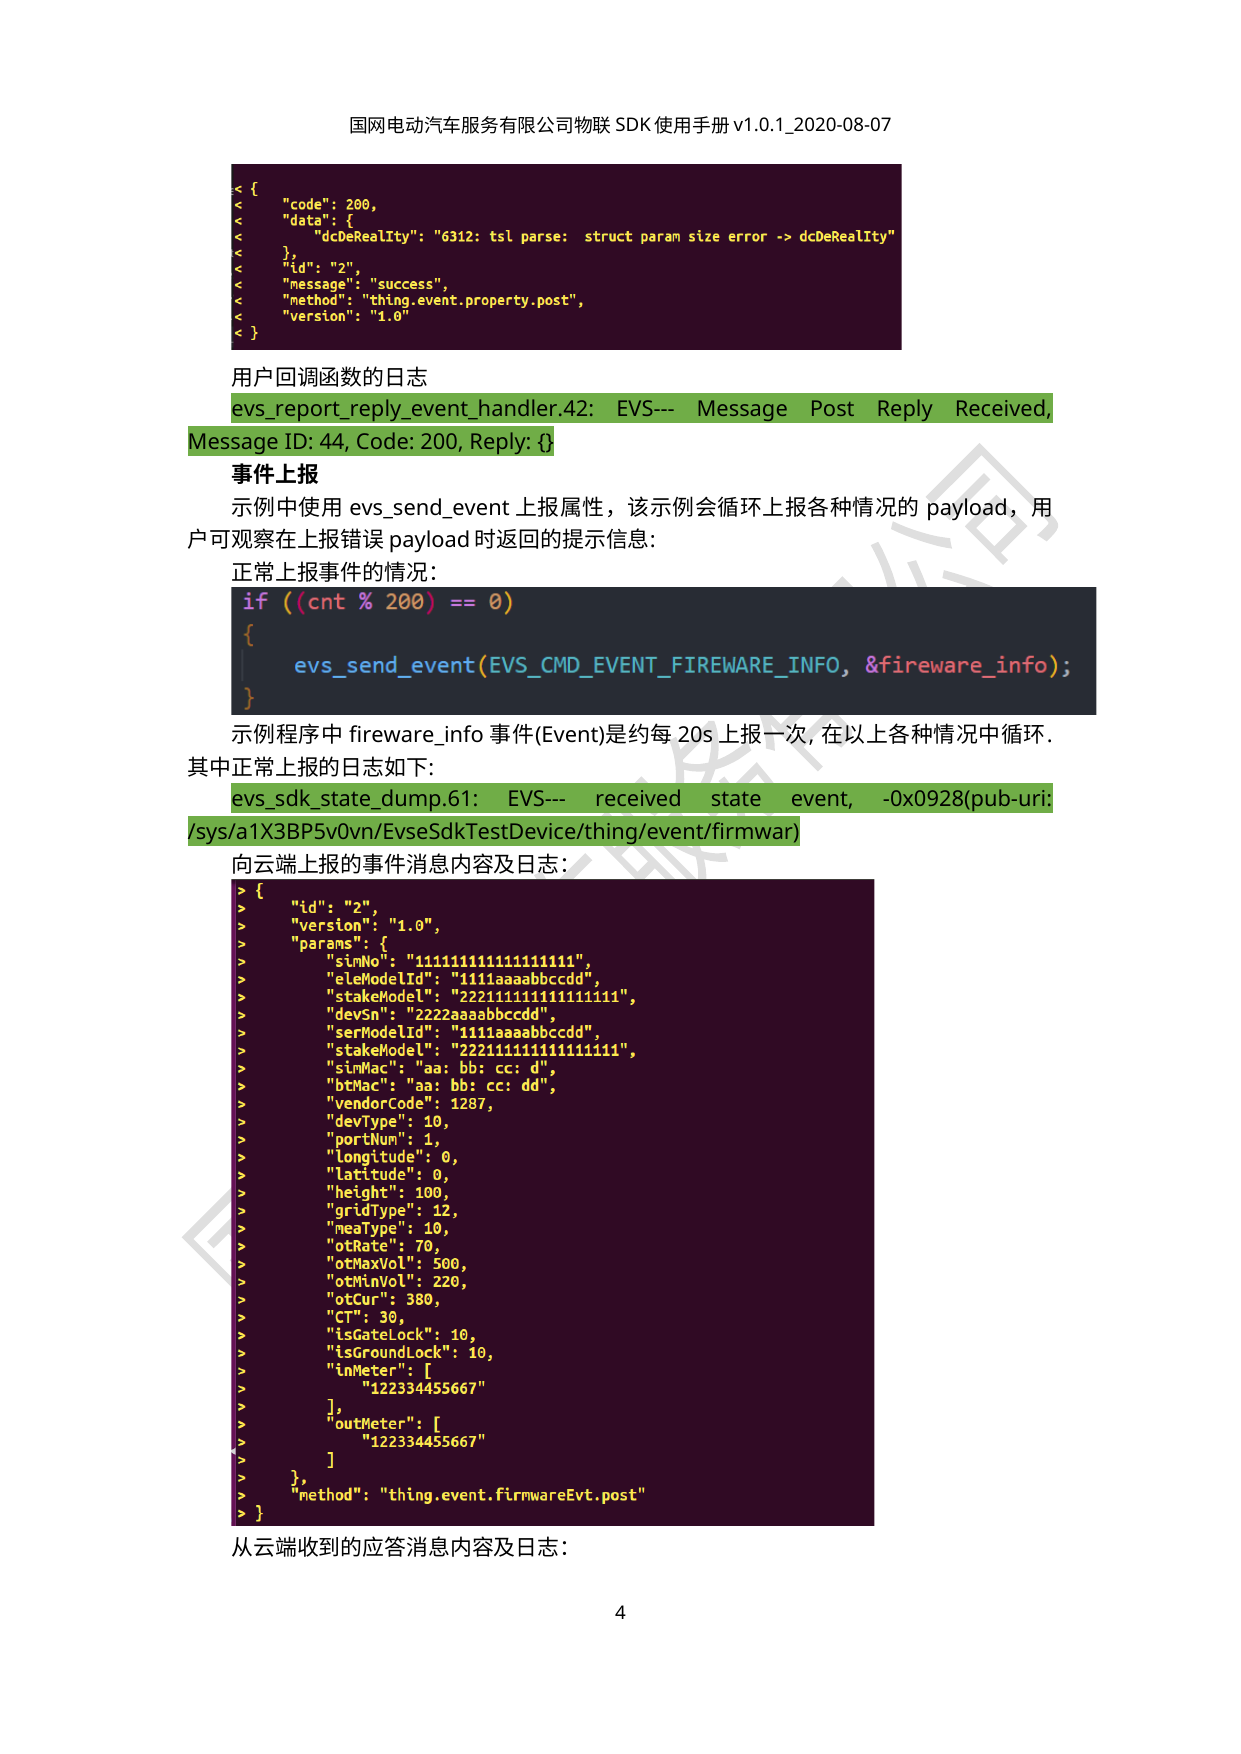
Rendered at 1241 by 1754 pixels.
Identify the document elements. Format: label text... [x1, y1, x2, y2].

text 从云端收到的应答消息内容及日志： [187, 1529, 1053, 1562]
text 事件上报 [187, 457, 1053, 489]
picture [231, 164, 902, 350]
picture [231, 879, 875, 1526]
text 向云端上报的事件消息内容及日志： [187, 847, 1053, 879]
text 示例程序中 fireware_info 事件(Event)是约每20s上报一次, 在以上各种情况中循环. 其中正常上报的日志如下: [187, 717, 1053, 782]
text 正常上报事件的情况： [187, 554, 1053, 587]
text evs_sdk_state_dump.61: EVS--- received state event, -0x0928(pub-uri: /sys/a1X3BP5v0vn/EvseSdkTestDevice/thing/event/firmwar) [187, 782, 1053, 847]
text 示例中使用 evs_send_event 上报属性，该示例会循环上报各种情况的payload，用户可观察在上报错误payload时返回的提示信息: [187, 489, 1053, 554]
text 用户回调函数的日志 [187, 359, 1053, 392]
picture [231, 587, 1097, 715]
text evs_report_reply_event_handler.42: EVS--- Message Post Reply Received, Message ID: 44, Code: 200, Reply: {} [187, 392, 1053, 457]
